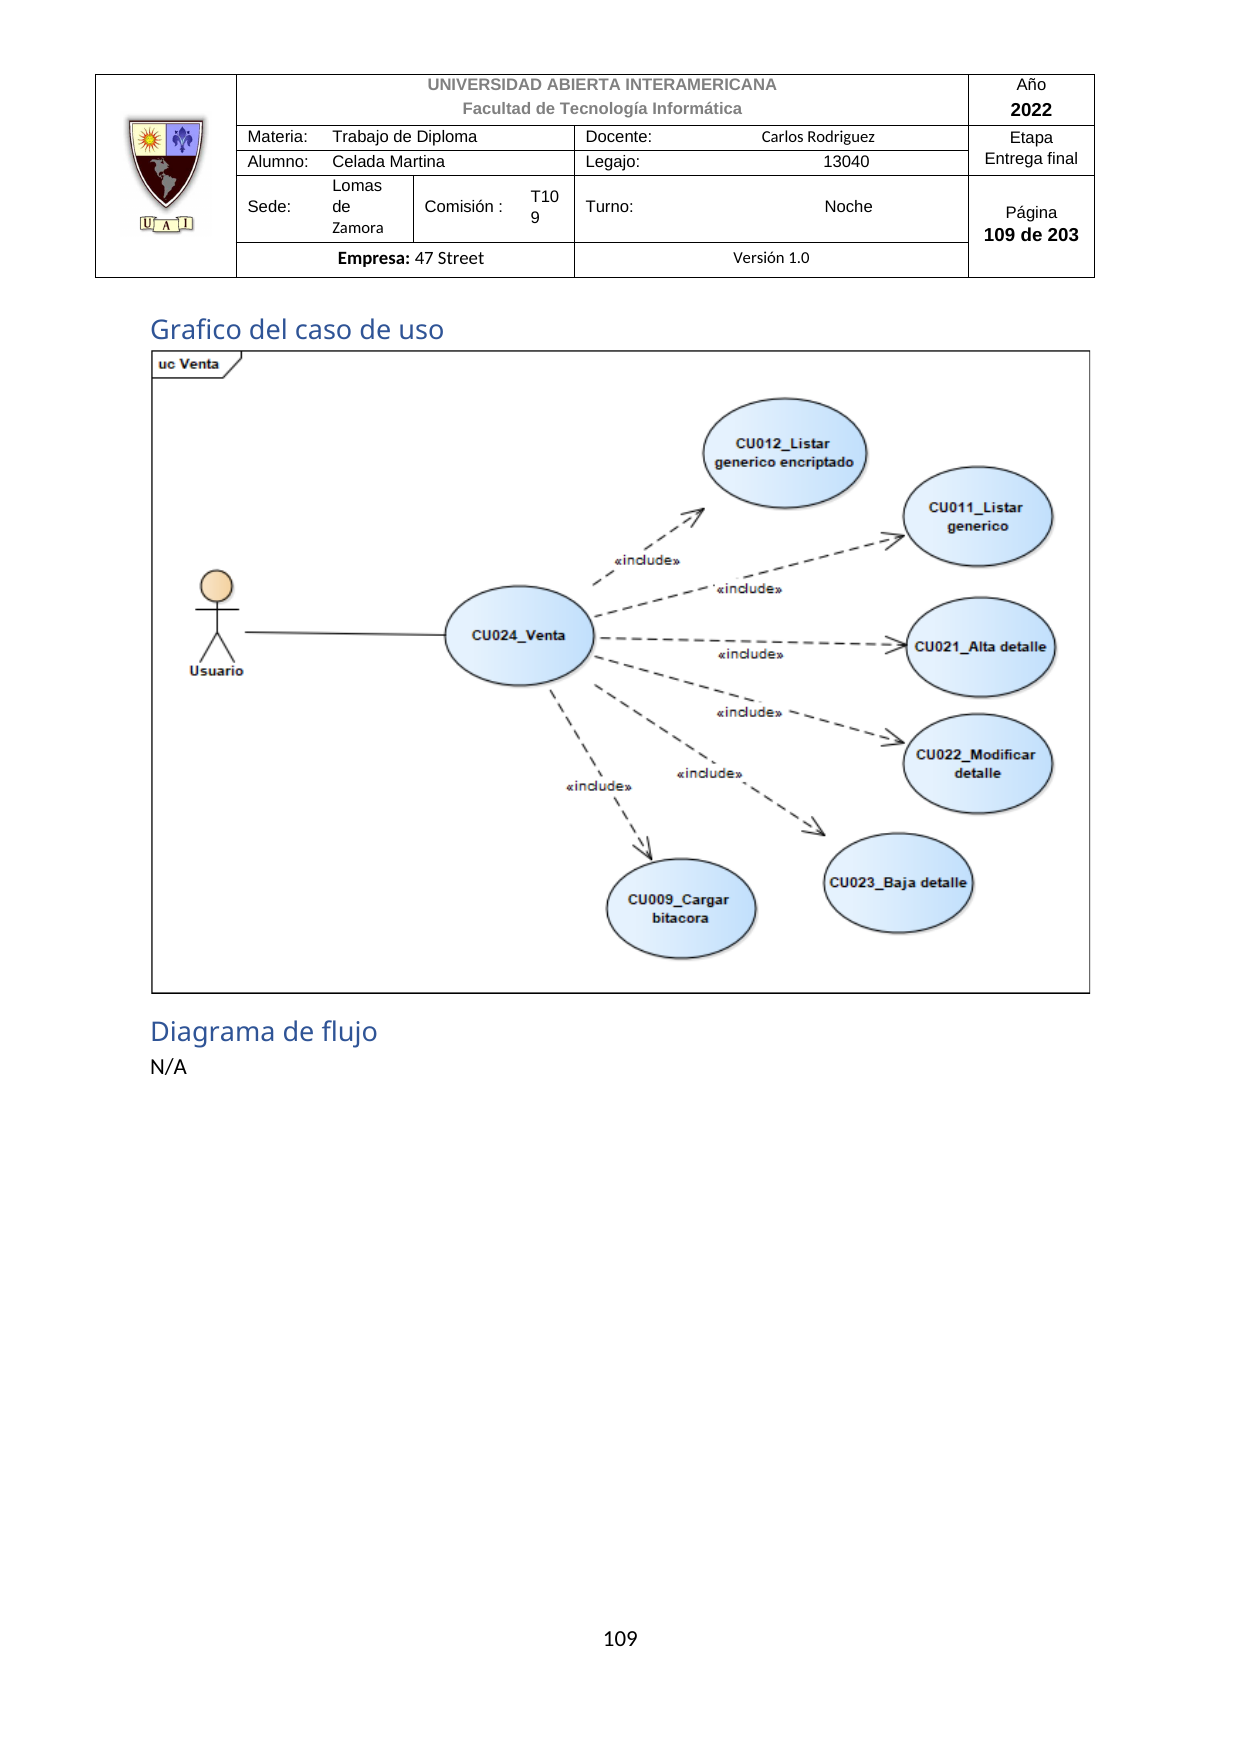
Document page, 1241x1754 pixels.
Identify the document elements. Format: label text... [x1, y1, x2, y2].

subtitle Grafico del caso de uso [150, 310, 1090, 347]
picture [150, 350, 1091, 994]
picture [120, 111, 212, 237]
subtitle Diagrama de flujo [150, 1013, 1090, 1049]
text N/A [150, 1052, 1090, 1080]
